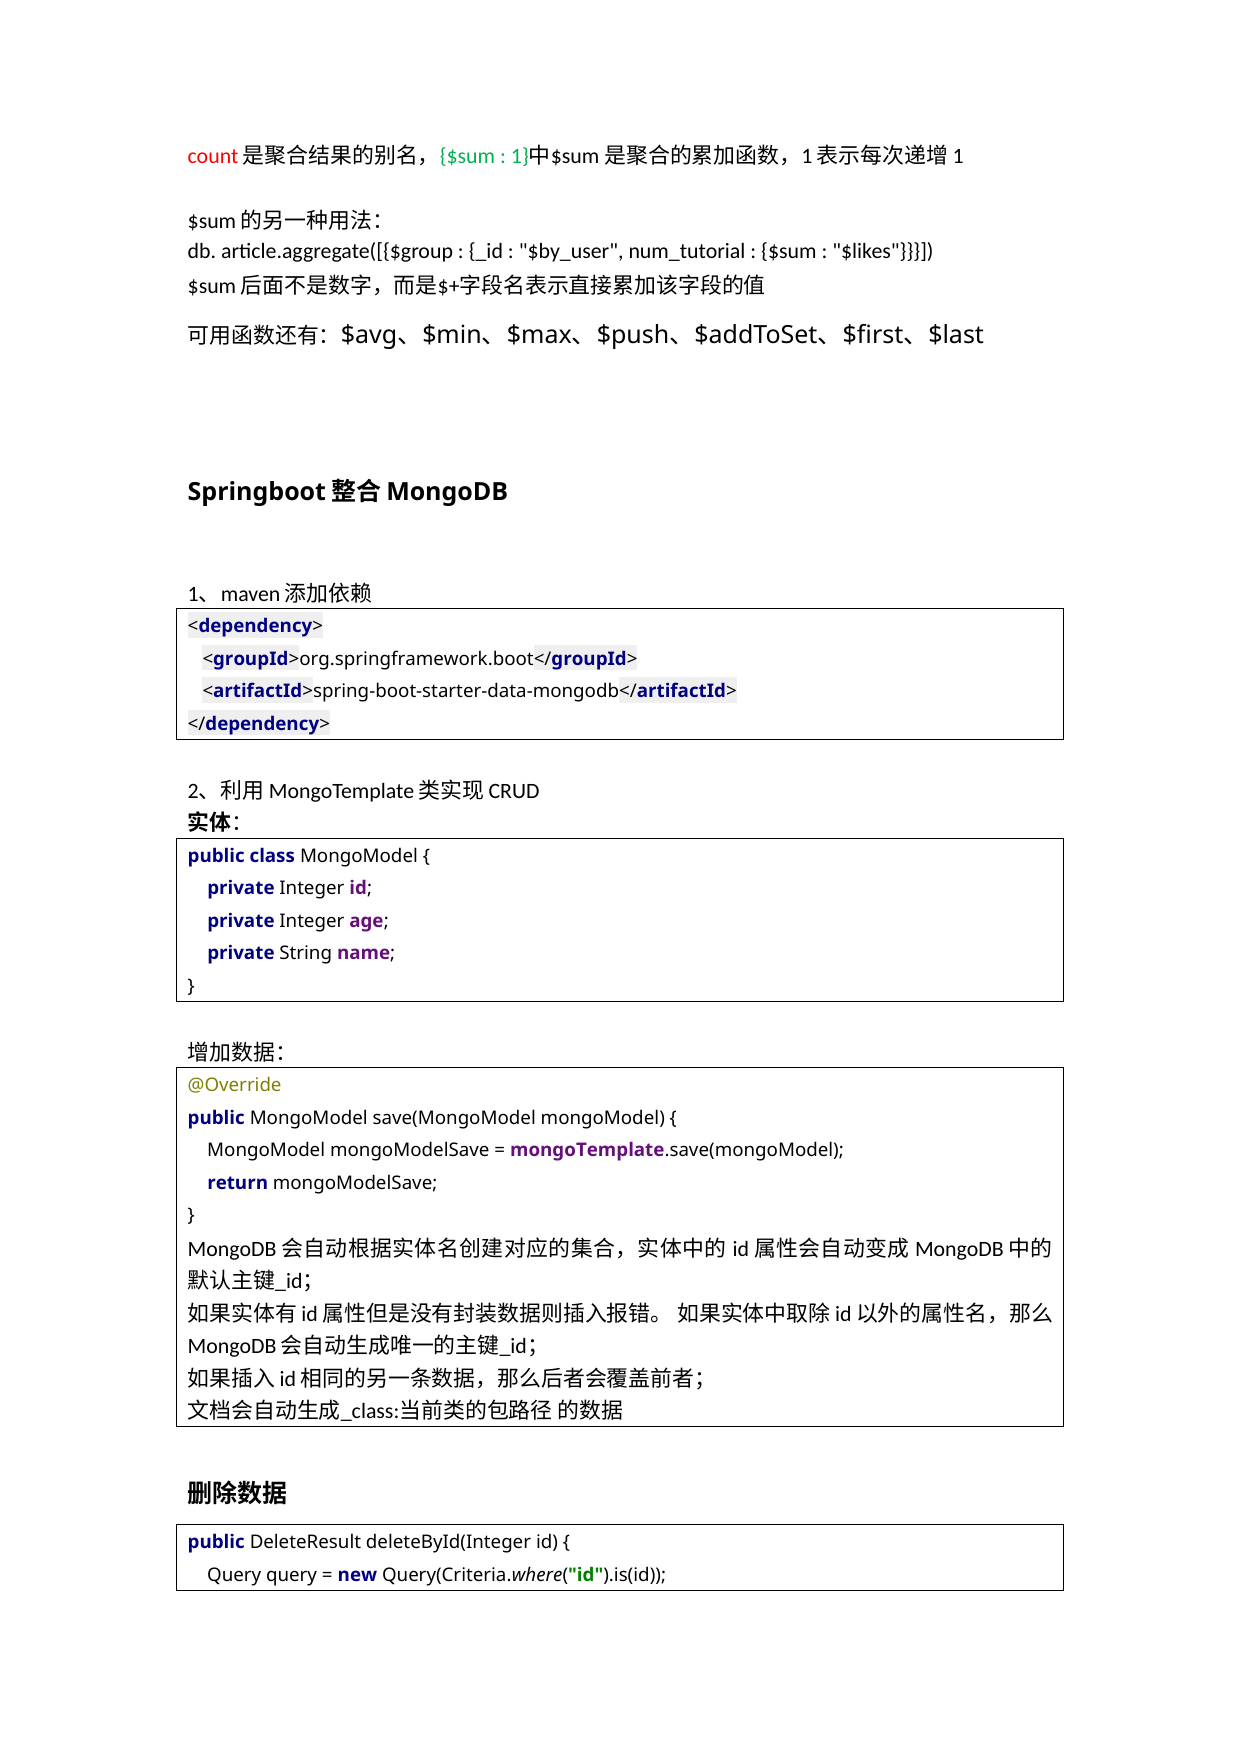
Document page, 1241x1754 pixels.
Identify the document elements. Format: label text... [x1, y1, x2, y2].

text 实体： [187, 805, 1053, 837]
text $sum的另一种用法： [187, 202, 1053, 235]
text 删除数据 [187, 1459, 1053, 1524]
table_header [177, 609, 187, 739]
subtitle Springboot整合MongoDB [187, 457, 1053, 522]
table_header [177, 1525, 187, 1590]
text 2、利用MongoTemplate类实现CRUD [187, 772, 1053, 805]
table_header @Override public MongoModel save(MongoModel mongoModel) { MongoModel mongoModelSave = mongoTemplate.save(mongoModel); return mongoModelSave; } MongoDB会自动根据实体名创建对应的集合，实体中的id属性会自动变成MongoDB中的默认主键_id； 如果实体有id属性但是没有封装数据则插入报错。 如果实体中取除id以外的属性名，那么MongoDB会自动生成唯一的主键_id； 如果插入id相同的另一条数据，那么后者会覆盖前者； 文档会自动生成_class:当前类的包路径 的数据 [177, 1068, 1063, 1426]
text 1、maven添加依赖 [187, 575, 1053, 608]
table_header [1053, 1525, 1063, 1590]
text 增加数据： [187, 1034, 1053, 1067]
text count是聚合结果的别名，{$sum : 1}中$sum 是聚合的累加函数，1表示每次递增1 [187, 137, 1053, 170]
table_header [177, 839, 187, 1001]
text $sum后面不是数字，而是$+字段名表示直接累加该字段的值 [187, 267, 1053, 300]
text db. article.aggregate([{$group : {_id : "$by_user", num_tutorial : {$sum : "$likes"}}}]) [187, 235, 1053, 267]
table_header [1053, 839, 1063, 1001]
text 可用函数还有：$avg、$min、$max、$push、$addToSet、$first、$last [187, 300, 1053, 365]
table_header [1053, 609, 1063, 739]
